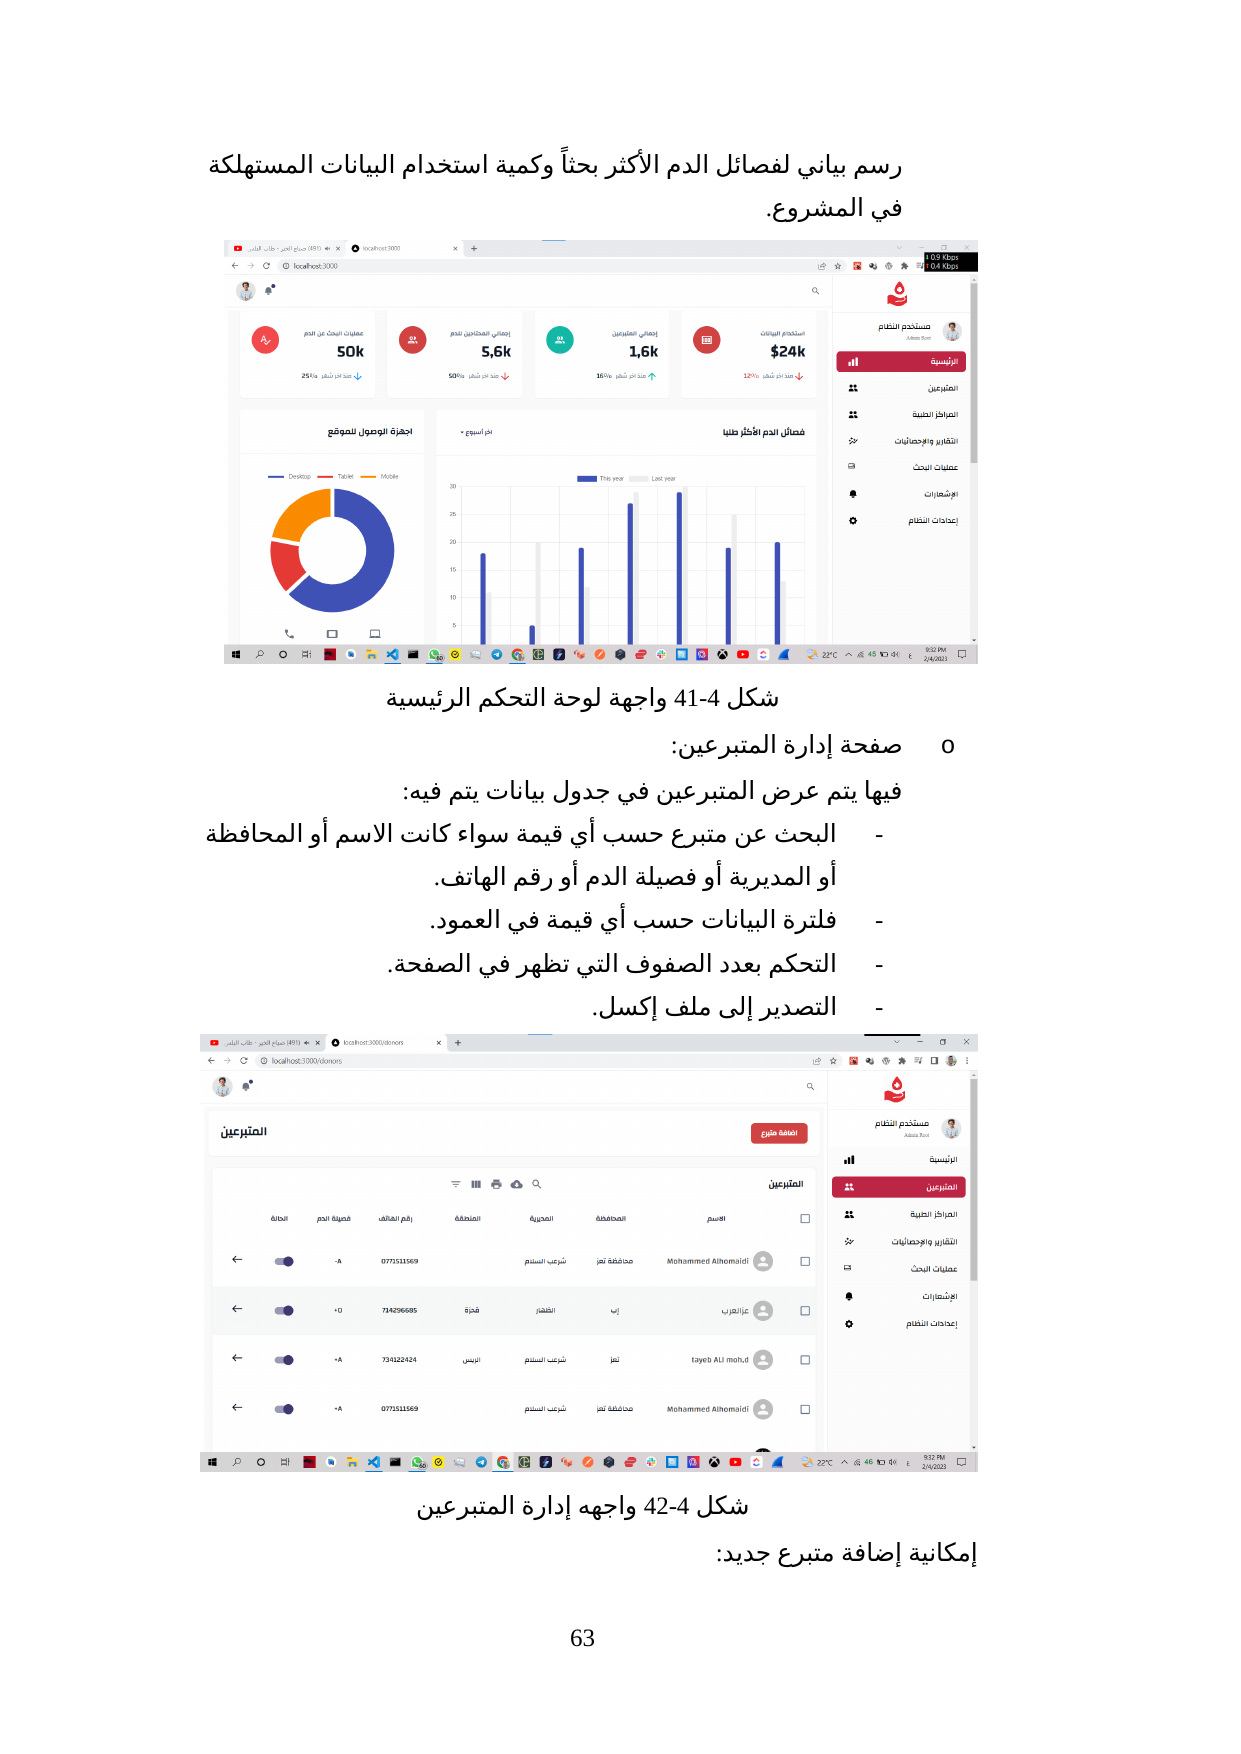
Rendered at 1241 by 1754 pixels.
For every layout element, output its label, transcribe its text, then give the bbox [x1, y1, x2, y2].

list صفحة إدارة المتبرعين: [187, 730, 941, 761]
picture [200, 1034, 978, 1472]
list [187, 150, 903, 222]
list التصدير إلى ملف إكسل. [187, 992, 875, 1021]
picture [224, 240, 978, 664]
list فلترة البيانات حسب أي قيمة في العمود. [187, 906, 875, 934]
list فيها يتم عرض المتبرعين في جدول بيانات يتم فيه: [187, 776, 903, 805]
list البحث عن متبرع حسب أي قيمة سواء كانت الاسم أو المحافظة أو المديرية أو فصيلة الدم أو رقم الهاتف. [187, 819, 875, 891]
list التحكم بعدد الصفوف التي تظهر في الصفحة. [187, 949, 875, 977]
list إمكانية إضافة متبرع جديد: [187, 1538, 978, 1567]
